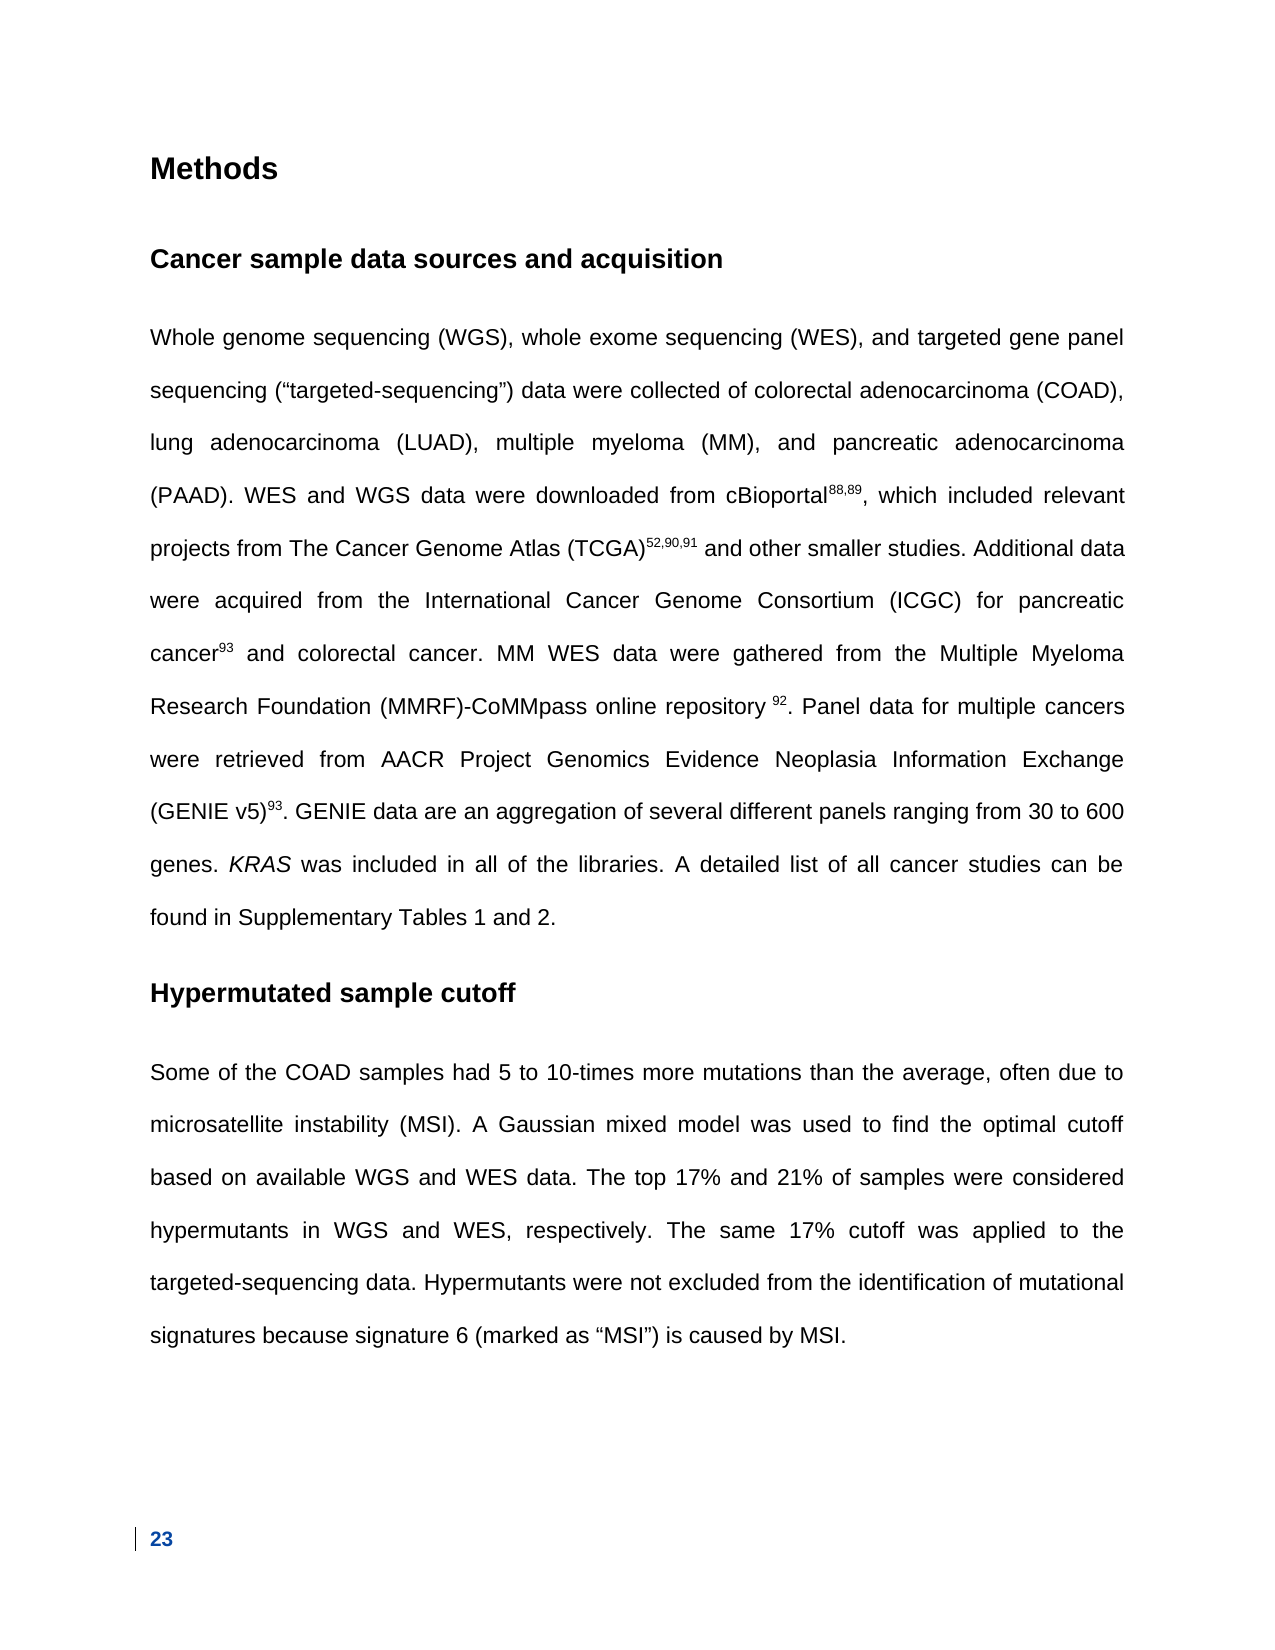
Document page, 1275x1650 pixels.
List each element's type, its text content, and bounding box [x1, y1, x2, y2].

subtitle Cancer sample data sources and acquisition [150, 243, 1125, 274]
subtitle Hypermutated sample cutoff [150, 977, 1125, 1008]
text Whole genome sequencing (WGS), whole exome sequencing (WES), and targeted gene panel sequencing (“targeted-sequencing”) data were collected of colorectal adenocarcinoma (COAD), lung adenocarcinoma (LUAD), multiple myeloma (MM), and pancreatic adenocarcinoma (PAAD). WES and WGS data were downloaded from cBioportal, which included relevant projects from The Cancer Genome Atlas (TCGA) and other smaller studies. Additional data were acquired from the International Cancer Genome Consortium (ICGC) for pancreatic cancer93 and colorectal cancer. MM WES data were gathered from the Multiple Myeloma Research Foundation (MMRF)-CoMMpass online repository . Panel data for multiple cancers were retrieved from AACR Project Genomics Evidence Neoplasia Information Exchange (GENIE v5). GENIE data are an aggregation of several different panels ranging from 30 to 600 genes. KRAS was included in all of the libraries. A detailed list of all cancer studies can be found in Supplementary Tables 1 and 2. [150, 324, 1125, 930]
subtitle Methods [150, 150, 1125, 186]
text Some of the COAD samples had 5 to 10-times more mutations than the average, often due to microsatellite instability (MSI). A Gaussian mixed model was used to find the optimal cutoff based on available WGS and WES data. The top 17% and 21% of samples were considered hypermutants in WGS and WES, respectively. The same 17% cutoff was applied to the targeted-sequencing data. Hypermutants were not excluded from the identification of mutational signatures because signature 6 (marked as “MSI”) is caused by MSI. [150, 1058, 1125, 1348]
